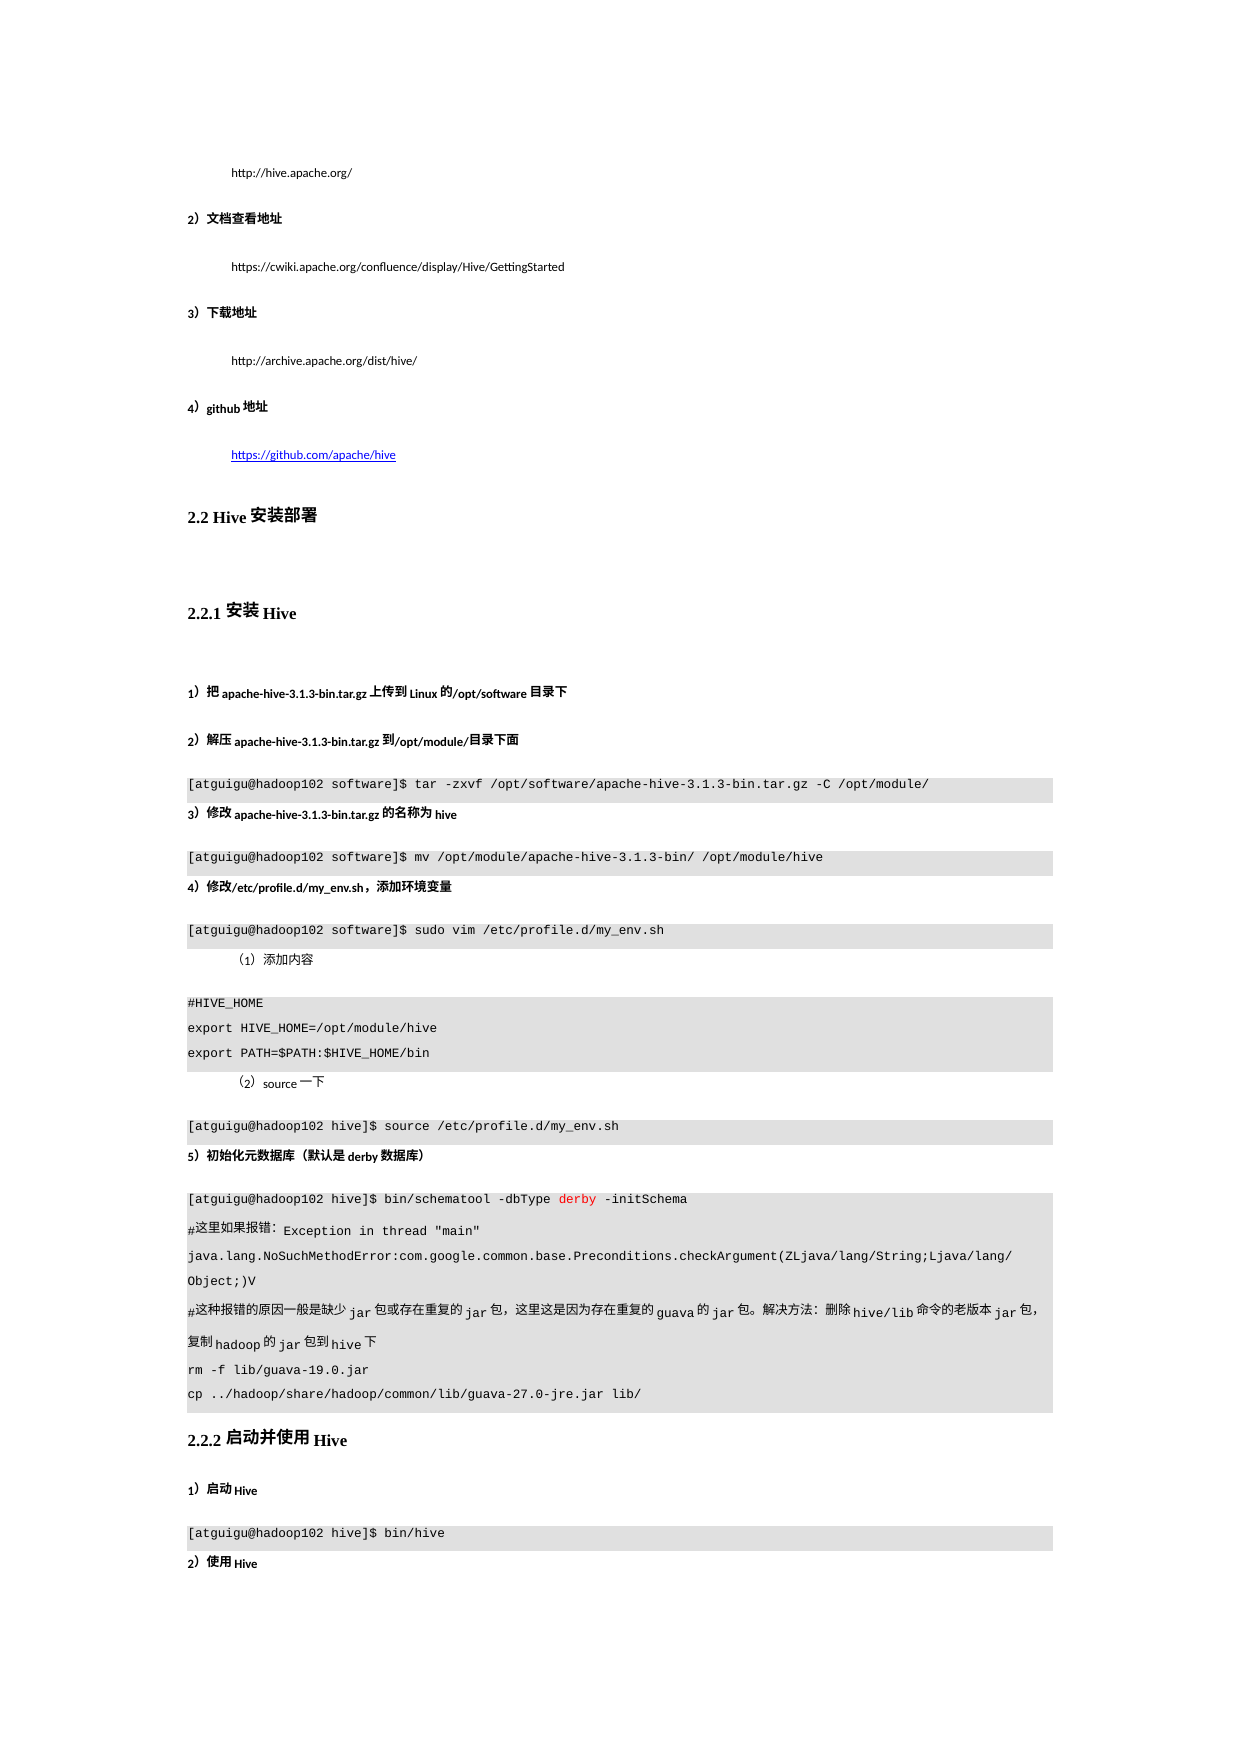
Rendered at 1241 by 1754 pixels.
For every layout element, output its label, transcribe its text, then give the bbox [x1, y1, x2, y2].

text cp ../hadoop/share/hadoop/common/lib/guava-27.0-jre.jar lib/ [187, 1388, 1053, 1413]
text https://cwiki.apache.org/confluence/display/Hive/GettingStarted [187, 256, 1053, 289]
text 2）文档查看地址 [187, 208, 1053, 240]
text [atguigu@hadoop102 software]$ mv /opt/module/apache-hive-3.1.3-bin/ /opt/module/hive [187, 851, 1053, 876]
text 4）github地址 [187, 396, 1053, 429]
text #这里如果报错：Exception in thread "main" java.lang.NoSuchMethodError:com.google.common.base.Preconditions.checkArgument(ZLjava/lang/String;Ljava/lang/Object;)V [187, 1218, 1053, 1299]
text http://hive.apache.org/ [187, 162, 1053, 194]
text http://archive.apache.org/dist/hive/ [187, 350, 1053, 383]
text [atguigu@hadoop102 software]$ sudo vim /etc/profile.d/my_env.sh [187, 924, 1053, 949]
subtitle 2.2 Hive安装部署 [187, 490, 1053, 555]
subtitle 2.2.2 启动并使用Hive [187, 1413, 1053, 1478]
text 2）解压apache-hive-3.1.3-bin.tar.gz到/opt/module/目录下面 [187, 729, 1053, 762]
text [atguigu@hadoop102 hive]$ source /etc/profile.d/my_env.sh [187, 1120, 1053, 1145]
text 3）下载地址 [187, 302, 1053, 334]
text 1）把apache-hive-3.1.3-bin.tar.gz上传到Linux的/opt/software目录下 [187, 681, 1053, 714]
text （2）source一下 [187, 1072, 1053, 1104]
text （1）添加内容 [187, 949, 1053, 981]
text 3）修改apache-hive-3.1.3-bin.tar.gz的名称为hive [187, 803, 1053, 835]
text [atguigu@hadoop102 hive]$ bin/schematool -dbType derby -initSchema [187, 1193, 1053, 1218]
text rm -f lib/guava-19.0.jar [187, 1363, 1053, 1388]
text 1）启动Hive [187, 1478, 1053, 1510]
text export PATH=$PATH:$HIVE_HOME/bin [187, 1047, 1053, 1072]
text https://github.com/apache/hive [187, 444, 1053, 477]
text 2）使用Hive [187, 1551, 1053, 1583]
text #HIVE_HOME [187, 997, 1053, 1022]
text #这种报错的原因一般是缺少jar包或存在重复的jar包，这里这是因为存在重复的guava的jar包。解决方法：删除hive/lib命令的老版本jar包，复制hadoop的jar包到hive下 [187, 1299, 1053, 1363]
subtitle 2.2.1 安装Hive [187, 586, 1053, 651]
text 4）修改/etc/profile.d/my_env.sh，添加环境变量 [187, 876, 1053, 908]
text [atguigu@hadoop102 software]$ tar -zxvf /opt/software/apache-hive-3.1.3-bin.tar.gz -C /opt/module/ [187, 778, 1053, 803]
text export HIVE_HOME=/opt/module/hive [187, 1022, 1053, 1047]
text [atguigu@hadoop102 hive]$ bin/hive [187, 1526, 1053, 1551]
text 5）初始化元数据库（默认是derby数据库） [187, 1145, 1053, 1177]
